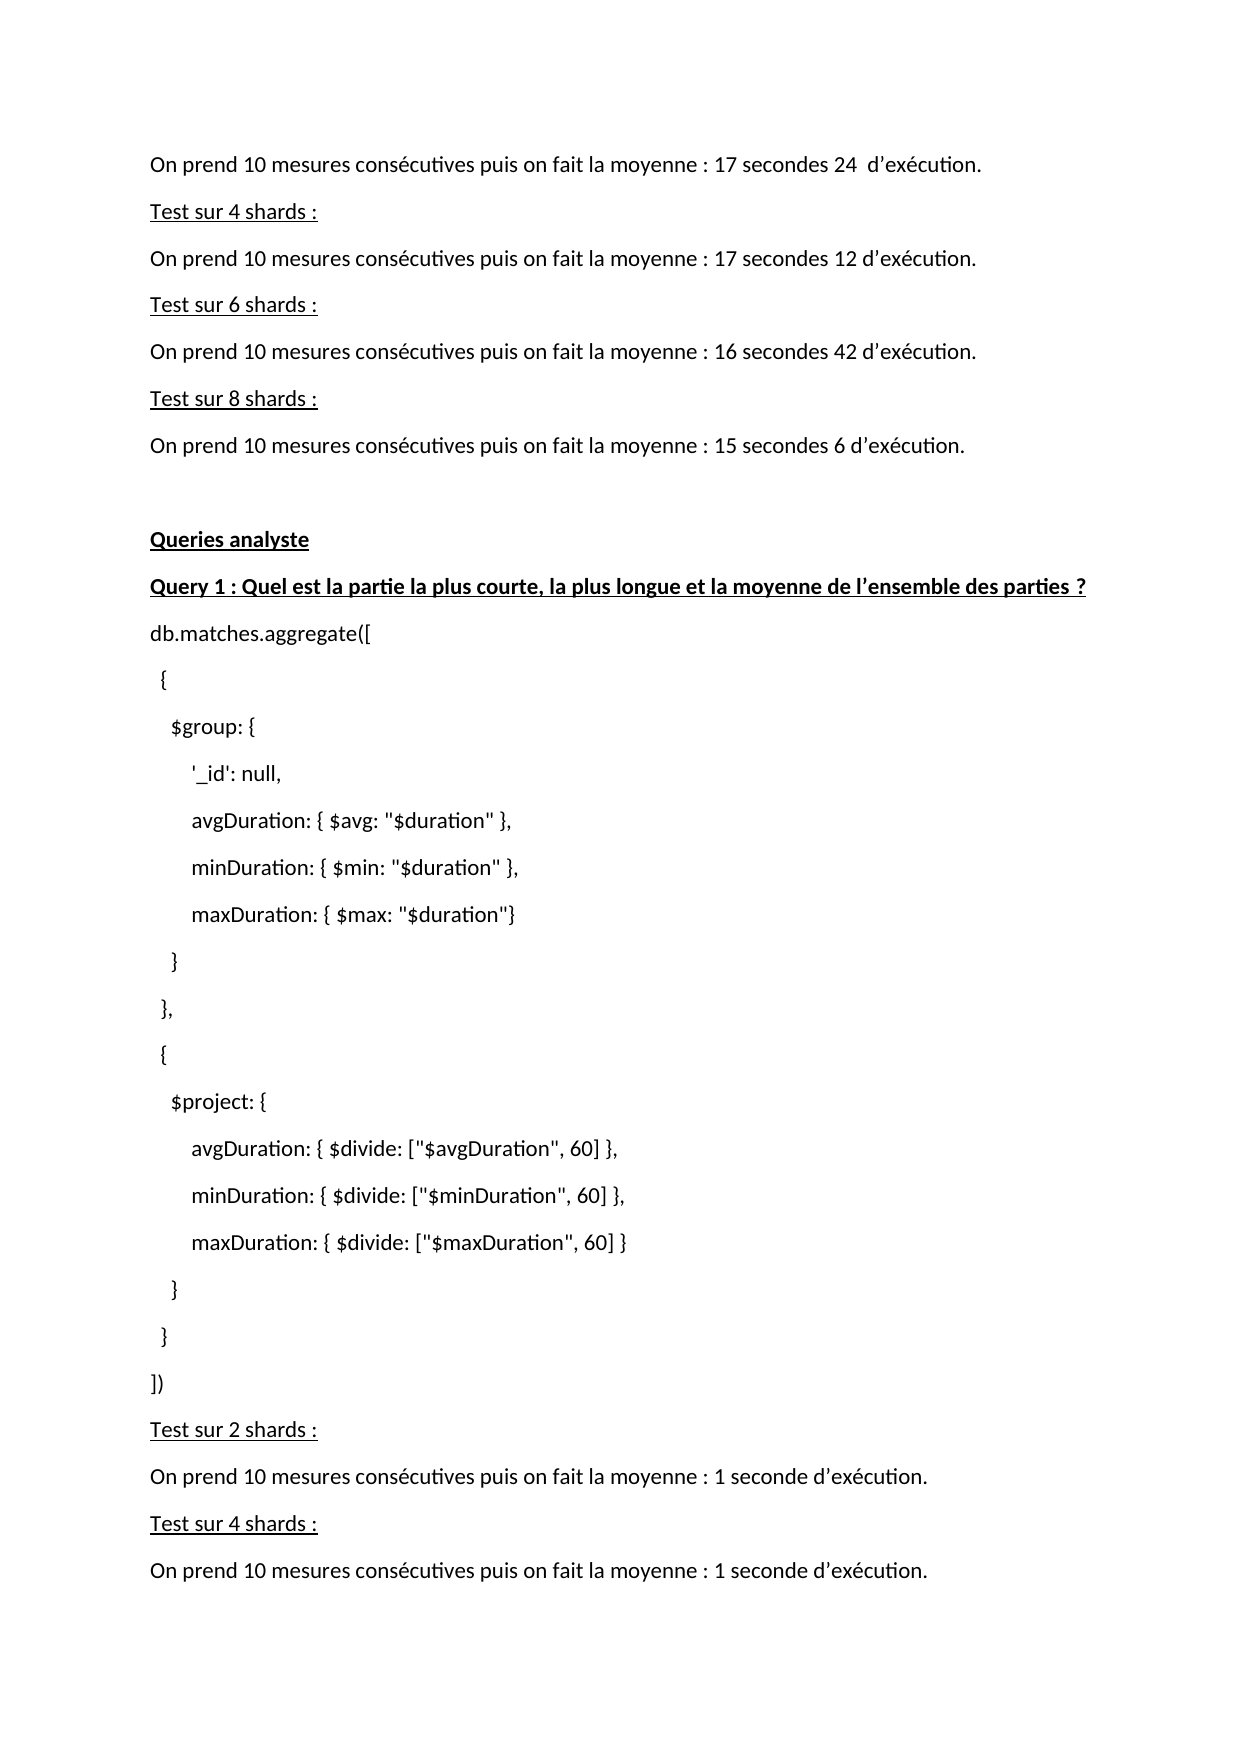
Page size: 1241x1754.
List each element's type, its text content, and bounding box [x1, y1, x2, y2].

text Test sur 4 shards : [150, 1509, 1090, 1537]
text $group: { [150, 712, 1090, 741]
text Test sur 6 shards : [150, 291, 1090, 319]
text } [150, 1322, 1090, 1350]
text On prend 10 mesures consécutives puis on fait la moyenne : 15 secondes 6 d’exécution. [150, 431, 1090, 459]
text '_id': null, [150, 759, 1090, 787]
text } [150, 947, 1090, 975]
text Test sur 4 shards : [150, 197, 1090, 225]
text $project: { [150, 1087, 1090, 1116]
text }, [150, 994, 1090, 1022]
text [150, 1556, 1090, 1584]
text } [150, 1275, 1090, 1303]
text ]) [150, 1369, 1090, 1397]
text minDuration: { $min: "$duration" }, [150, 853, 1090, 881]
text minDuration: { $divide: ["$minDuration", 60] }, [150, 1181, 1090, 1209]
text maxDuration: { $max: "$duration"} [150, 900, 1090, 928]
text Query 1 : Quel est la partie la plus courte, la plus longue et la moyenne de l’ensemble des parties ? [150, 572, 1090, 600]
text Test sur 8 shards : [150, 384, 1090, 412]
text avgDuration: { $avg: "$duration" }, [150, 806, 1090, 834]
text Queries analyste [150, 525, 1090, 553]
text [150, 1462, 1090, 1491]
text On prend 10 mesures consécutives puis on fait la moyenne : 17 secondes 12 d’exécution. [150, 244, 1090, 272]
text On prend 10 mesures consécutives puis on fait la moyenne : 16 secondes 42 d’exécution. [150, 337, 1090, 366]
text avgDuration: { $divide: ["$avgDuration", 60] }, [150, 1134, 1090, 1162]
text Test sur 2 shards : [150, 1416, 1090, 1444]
text { [150, 666, 1090, 694]
text { [150, 1041, 1090, 1069]
text On prend 10 mesures consécutives puis on fait la moyenne : 17 secondes 24 d’exécution. [150, 150, 1090, 178]
text maxDuration: { $divide: ["$maxDuration", 60] } [150, 1228, 1090, 1256]
text db.matches.aggregate([ [150, 619, 1090, 647]
